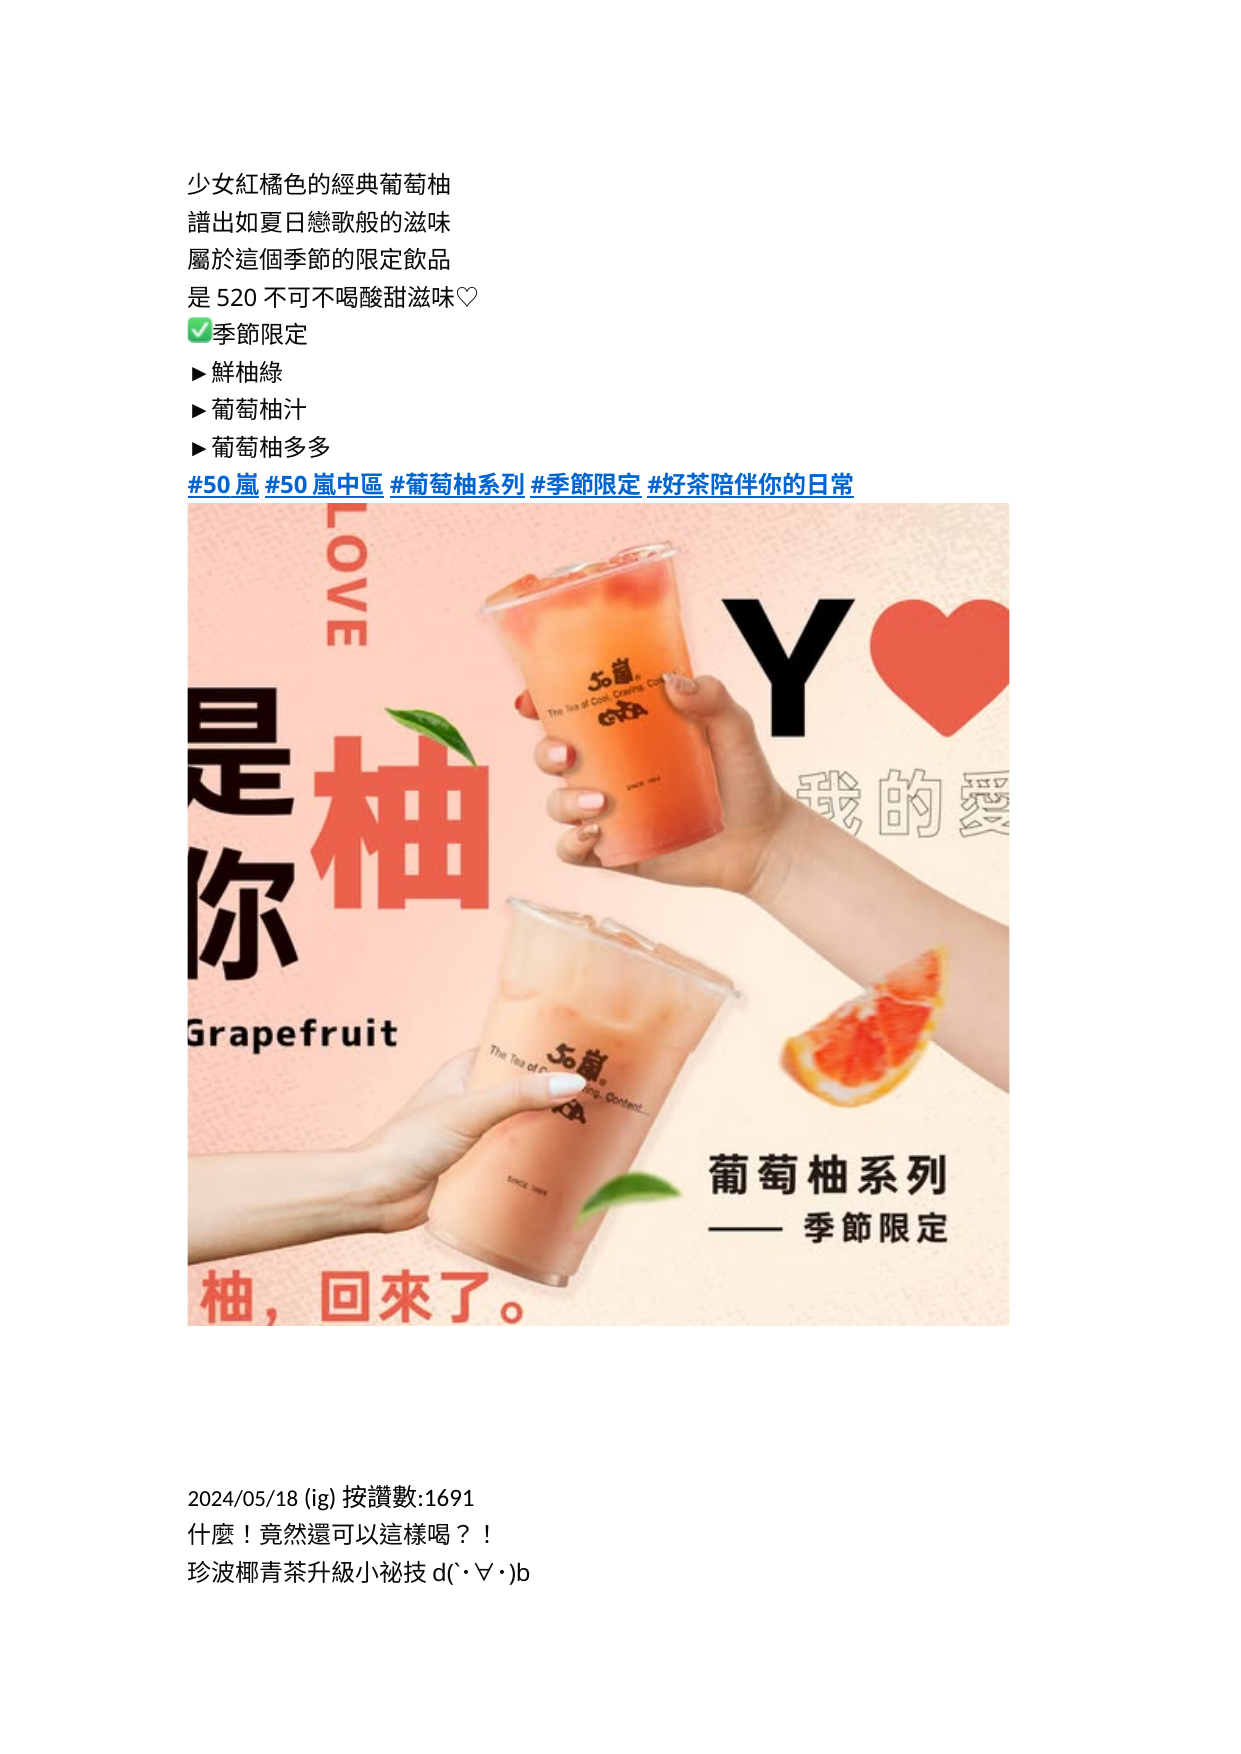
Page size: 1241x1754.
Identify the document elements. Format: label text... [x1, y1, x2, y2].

text ►葡萄柚汁 [187, 389, 1053, 427]
text 珍波椰青茶升級小祕技d(`･∀･)b [187, 1552, 1053, 1589]
text 是520 不可不喝酸甜滋味♡ [187, 277, 1053, 314]
text 譜出如夏日戀歌般的滋味 [187, 202, 1053, 239]
text 什麼！竟然還可以這樣喝？！ [187, 1514, 1053, 1552]
text ►鮮柚綠 [187, 352, 1053, 389]
text 2024/05/18 (ig) 按讚數:1691 [187, 1477, 1053, 1514]
text 屬於這個季節的限定飲品 [187, 239, 1053, 277]
text 季節限定 [187, 314, 1053, 352]
picture [187, 503, 1010, 1326]
picture [187, 317, 213, 343]
text #50嵐 #50嵐中區 #葡萄柚系列 #季節限定 #好茶陪伴你的日常 [187, 464, 1053, 502]
text ►葡萄柚多多 [187, 427, 1053, 464]
text 少女紅橘色的經典葡萄柚 [187, 164, 1053, 202]
